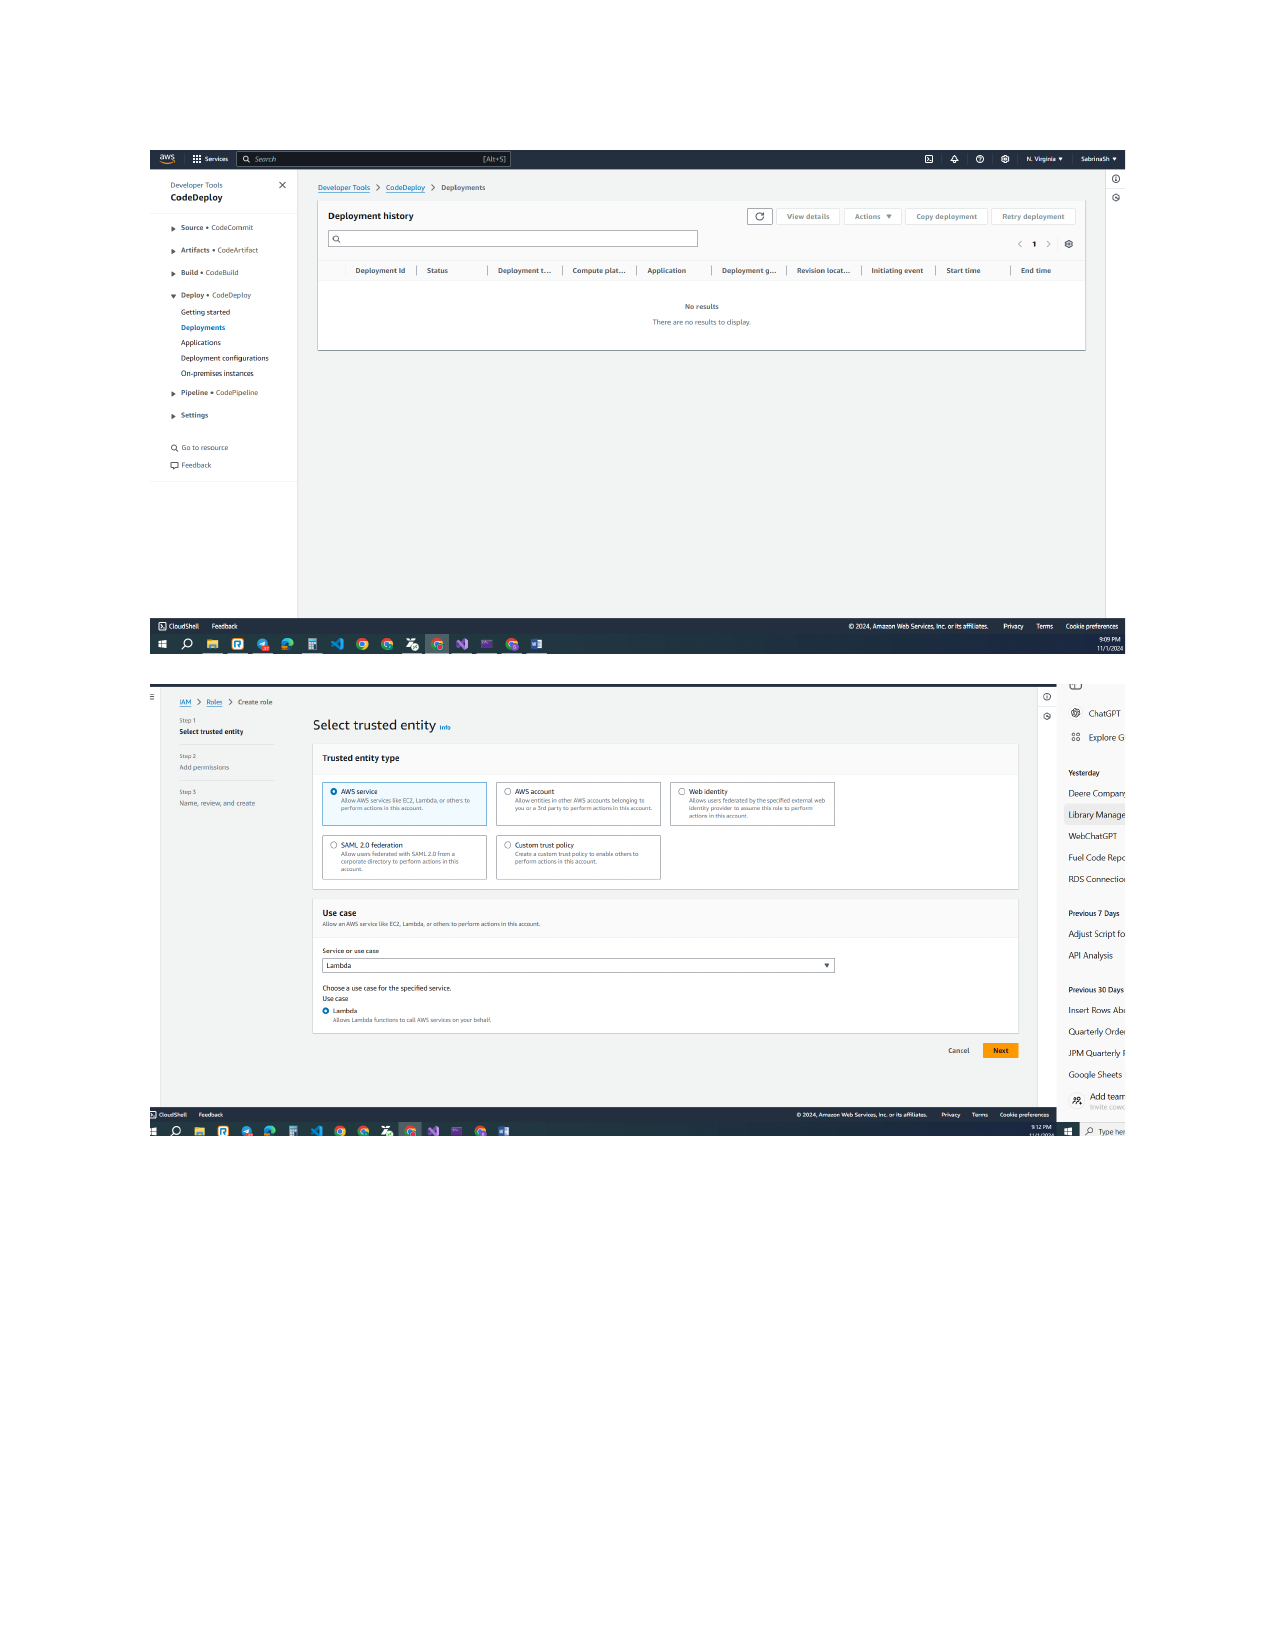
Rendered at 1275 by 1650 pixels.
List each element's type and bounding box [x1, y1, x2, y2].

picture [150, 150, 1125, 654]
picture [150, 684, 1125, 1136]
